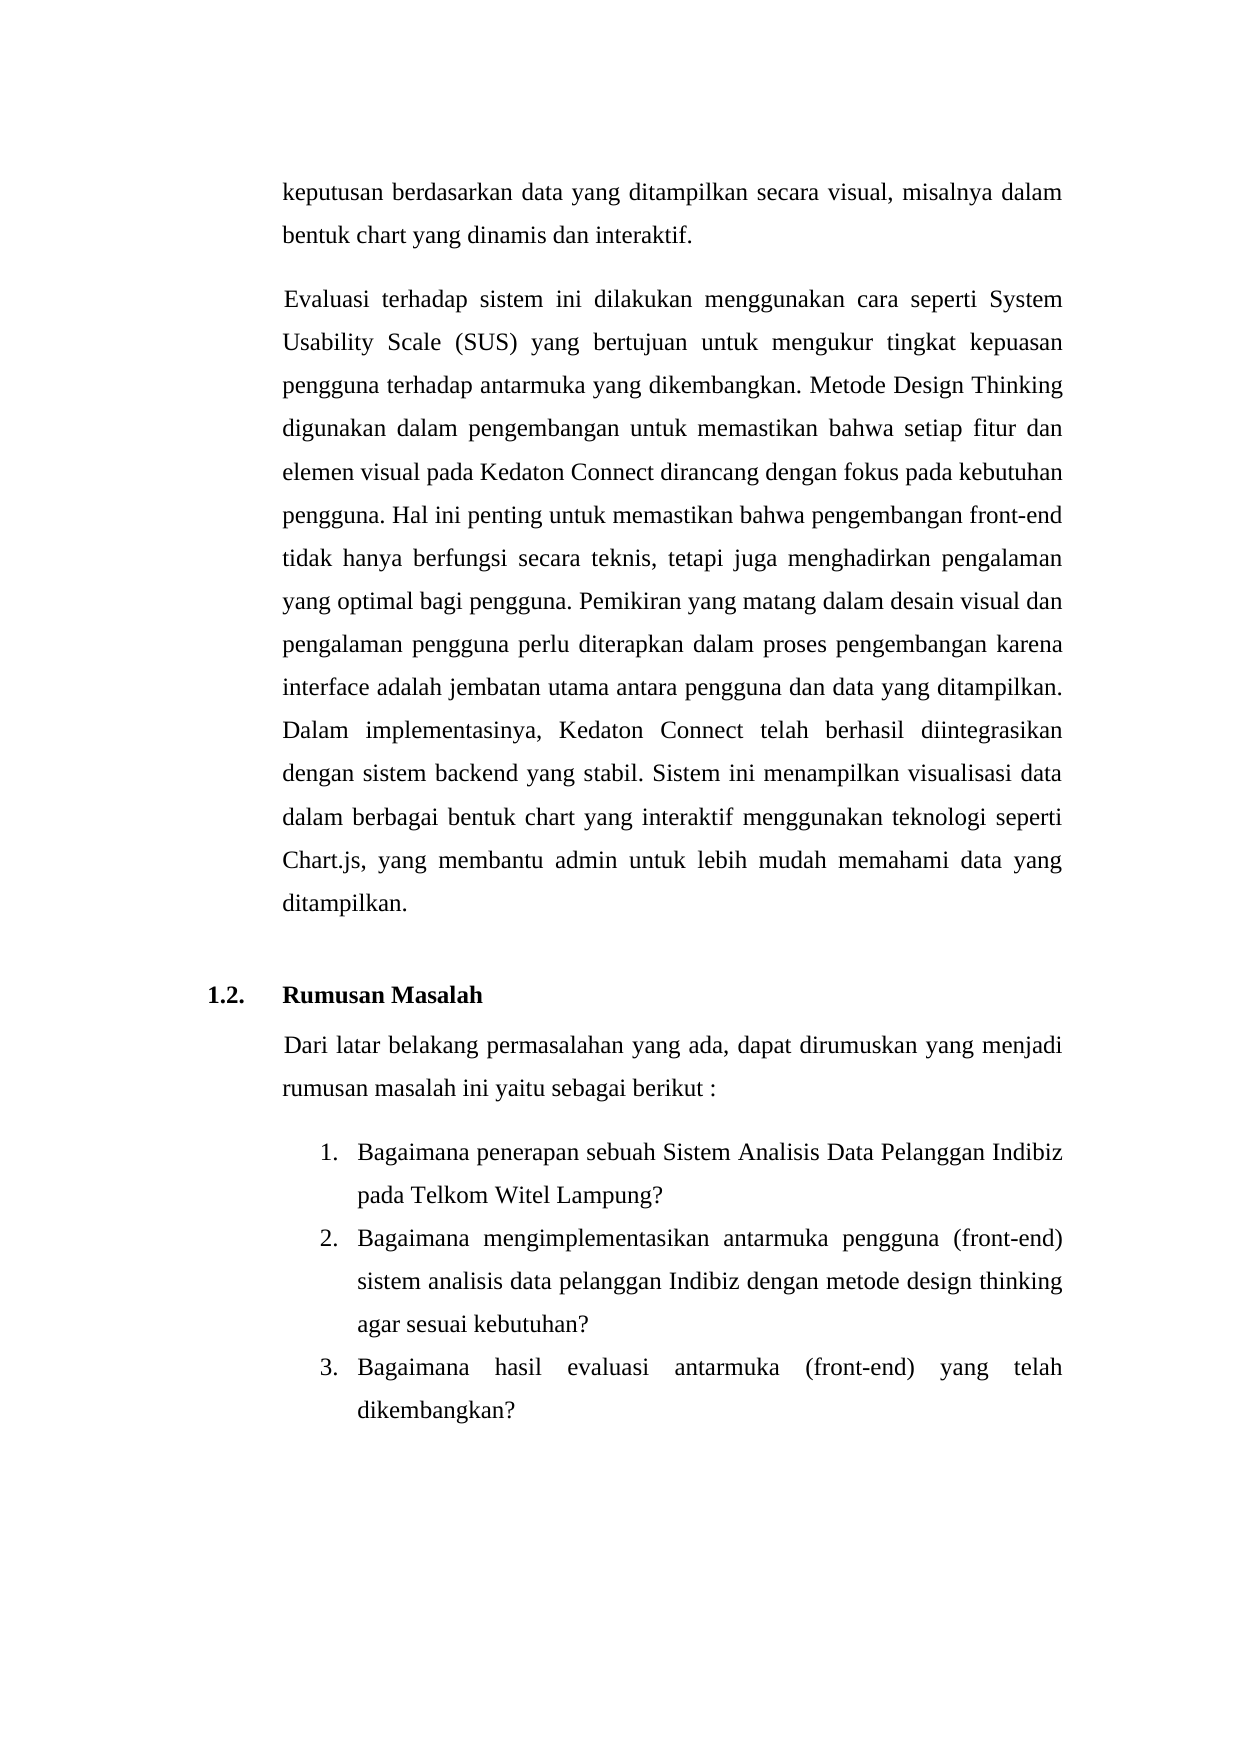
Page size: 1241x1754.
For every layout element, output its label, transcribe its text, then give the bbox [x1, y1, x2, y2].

list Bagaimana penerapan sebuah Sistem Analisis Data Pelanggan Indibiz pada Telkom Witel Lampung? [319, 1137, 1063, 1209]
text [282, 177, 1063, 249]
text Evaluasi terhadap sistem ini dilakukan menggunakan cara seperti System Usability Scale (SUS) yang bertujuan untuk mengukur tingkat kepuasan pengguna terhadap antarmuka yang dikembangkan. Metode Design Thinking digunakan dalam pengembangan untuk memastikan bahwa setiap fitur dan elemen visual pada Kedaton Connect dirancang dengan fokus pada kebutuhan pengguna. Hal ini penting untuk memastikan bahwa pengembangan front-end tidak hanya berfungsi secara teknis, tetapi juga menghadirkan pengalaman yang optimal bagi pengguna. Pemikiran yang matang dalam desain visual dan pengalaman pengguna perlu diterapkan dalam proses pengembangan karena interface adalah jembatan utama antara pengguna dan data yang ditampilkan. Dalam implementasinya, Kedaton Connect telah berhasil diintegrasikan dengan sistem backend yang stabil. Sistem ini menampilkan visualisasi data dalam berbagai bentuk chart yang interaktif menggunakan teknologi seperti Chart.js, yang membantu admin untuk lebih mudah memahami data yang ditampilkan. [282, 284, 1063, 917]
list Bagaimana hasil evaluasi antarmuka (front-end) yang telah dikembangkan? [319, 1352, 1063, 1424]
subtitle Rumusan Masalah [244, 980, 1063, 1009]
text Dari latar belakang permasalahan yang ada, dapat dirumuskan yang menjadi rumusan masalah ini yaitu sebagai berikut : [282, 1030, 1063, 1102]
list Bagaimana mengimplementasikan antarmuka pengguna (front-end) sistem analisis data pelanggan Indibiz dengan metode design thinking agar sesuai kebutuhan? [319, 1223, 1063, 1338]
